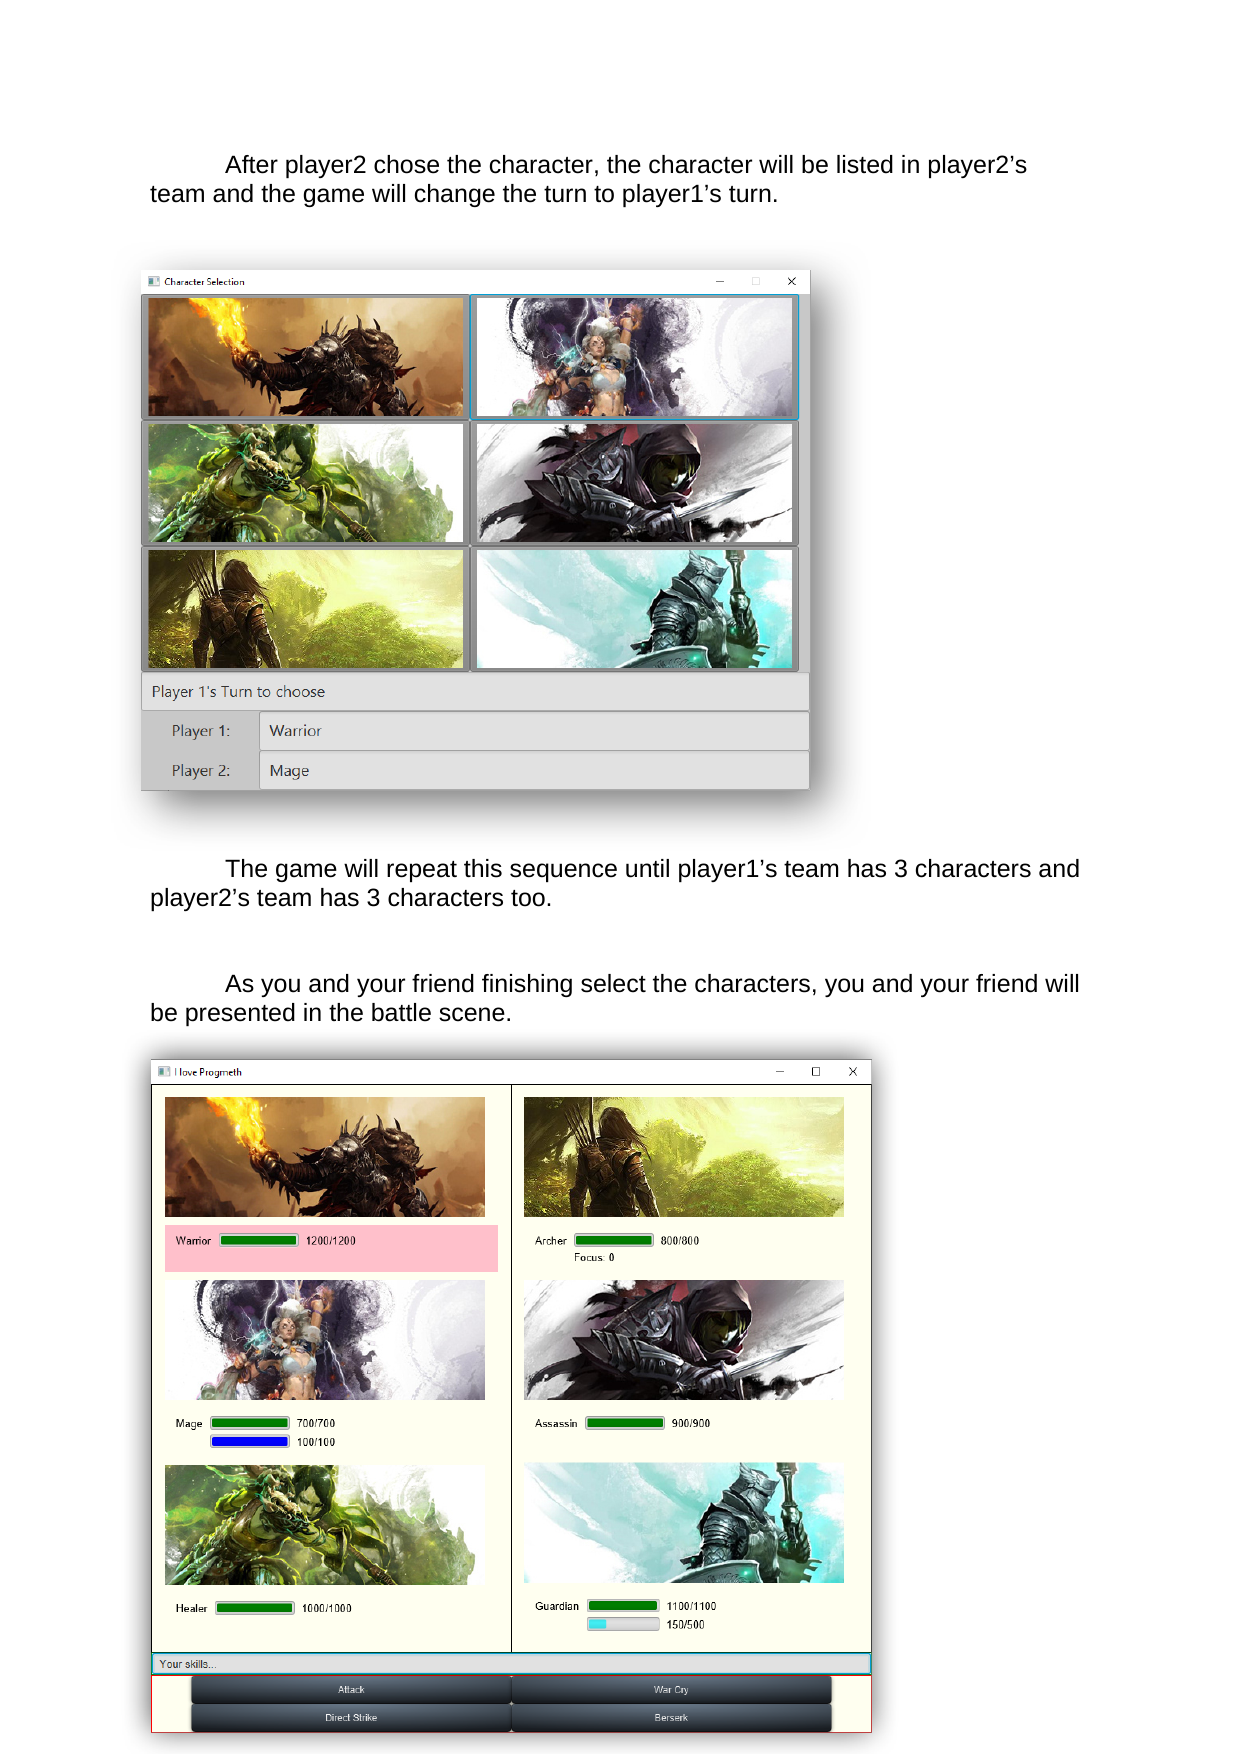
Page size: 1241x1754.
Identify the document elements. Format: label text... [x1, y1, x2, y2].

picture [151, 1673, 872, 1733]
text As you and your friend finishing select the characters, you and your friend will be presented in the battle scene. [150, 969, 1090, 1027]
picture [151, 1059, 872, 1654]
picture [141, 270, 811, 791]
picture [154, 1655, 869, 1672]
text After player2 chose the character, the character will be listed in player2’s team and the game will change the turn to player1’s turn. [150, 150, 1090, 207]
